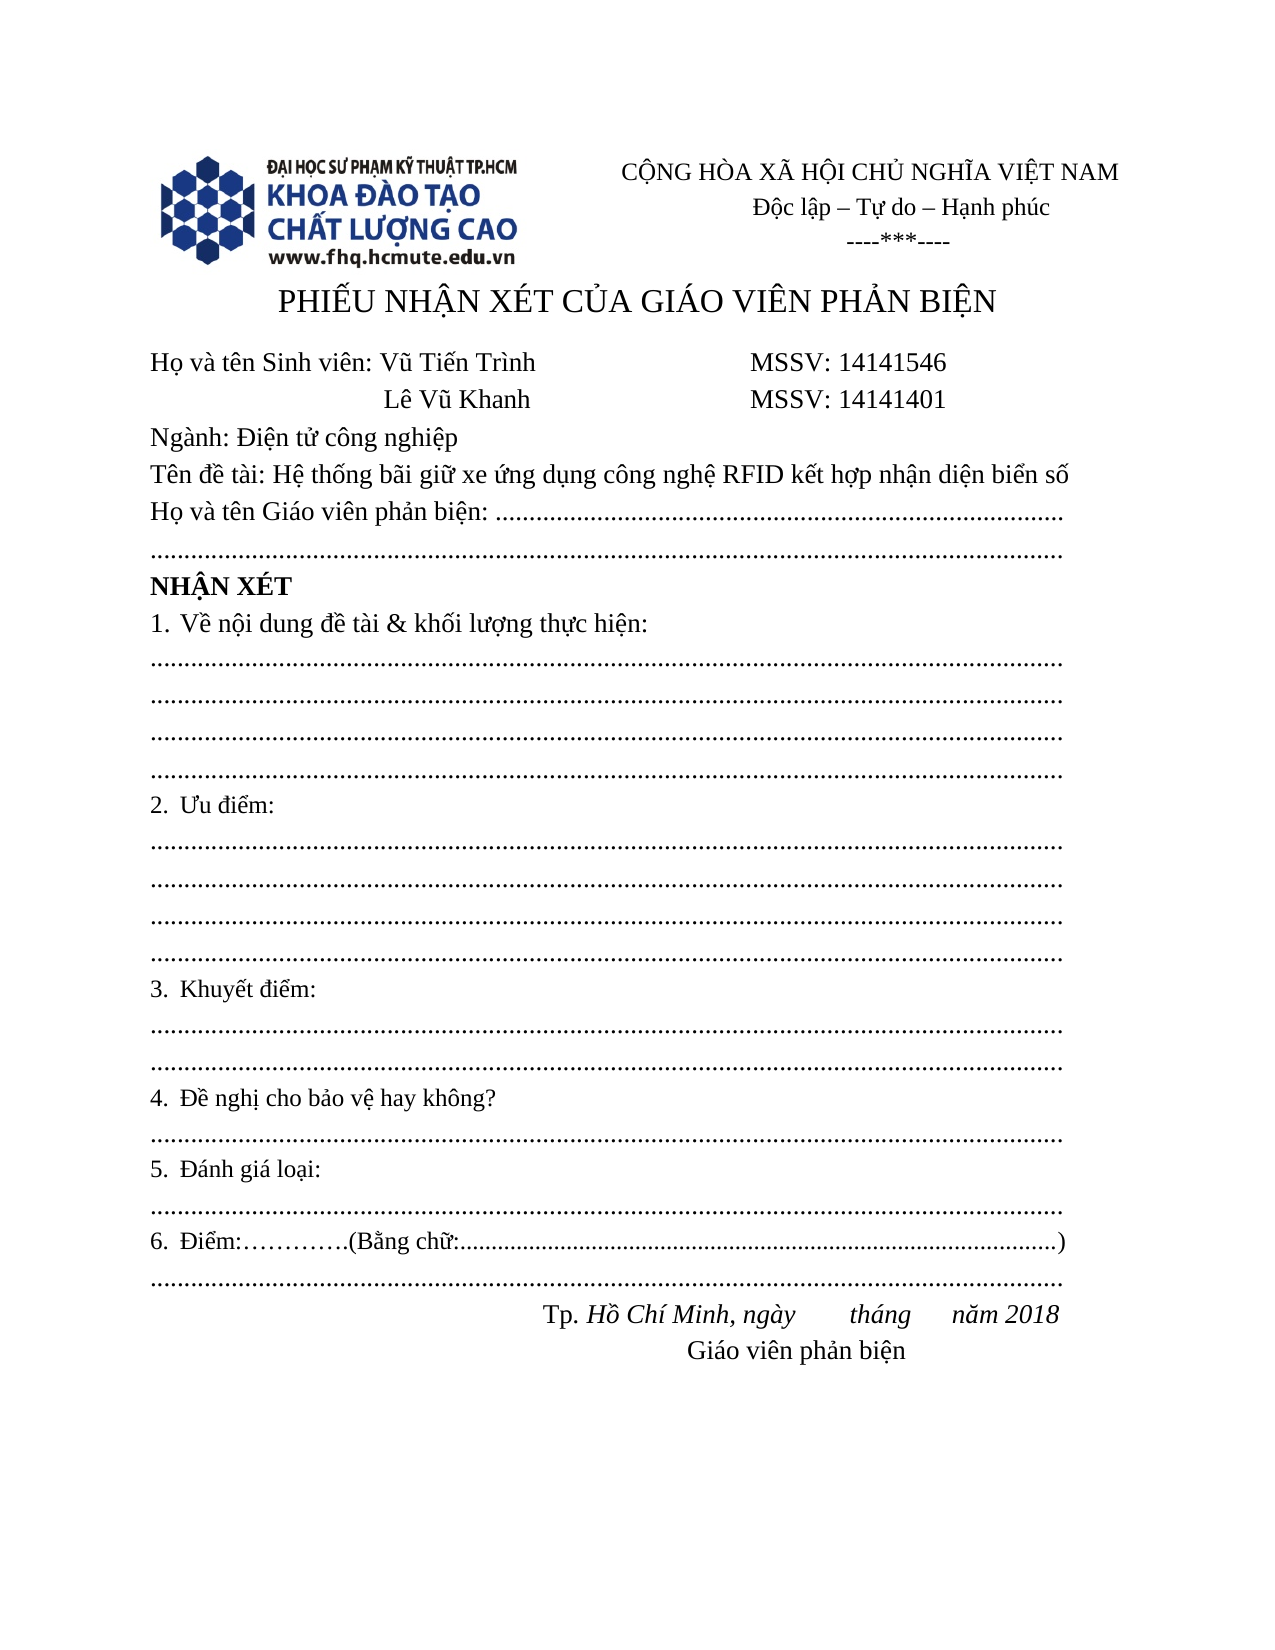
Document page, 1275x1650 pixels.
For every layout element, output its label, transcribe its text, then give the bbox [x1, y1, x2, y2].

text NHẬN XÉT [150, 570, 1125, 601]
list Về nội dung đề tài & khối lượng thực hiện: [150, 607, 1125, 638]
text Tên đề tài: Hệ thống bãi giữ xe ứng dụng công nghệ RFID kết hợp nhận diện biển số [150, 458, 1125, 489]
list Đánh giá loại: [150, 1154, 1125, 1183]
text Họ và tên Sinh viên: Vũ Tiến Trình MSSV: 14141546 [150, 346, 1125, 377]
list Đề nghị cho bảo vệ hay không? [150, 1083, 1125, 1111]
list Điểm:………….(Bằng chữ: ) [150, 1226, 1125, 1255]
text Ngành: Điện tử công nghiệp [150, 421, 1125, 452]
list Ưu điểm: [150, 790, 1125, 819]
text Họ và tên Giáo viên phản biện: [150, 495, 1125, 527]
picture [150, 149, 527, 275]
list Khuyết điểm: [150, 974, 1125, 1002]
text Tp. Hồ Chí Minh, ngày tháng năm 2018 Giáo viên phản biện [150, 1298, 1125, 1365]
text Lê Vũ Khanh MSSV: 14141401 [150, 383, 1125, 415]
text PHIẾU NHẬN XÉT CỦA GIÁO VIÊN PHẢN BIỆN [150, 281, 1125, 320]
